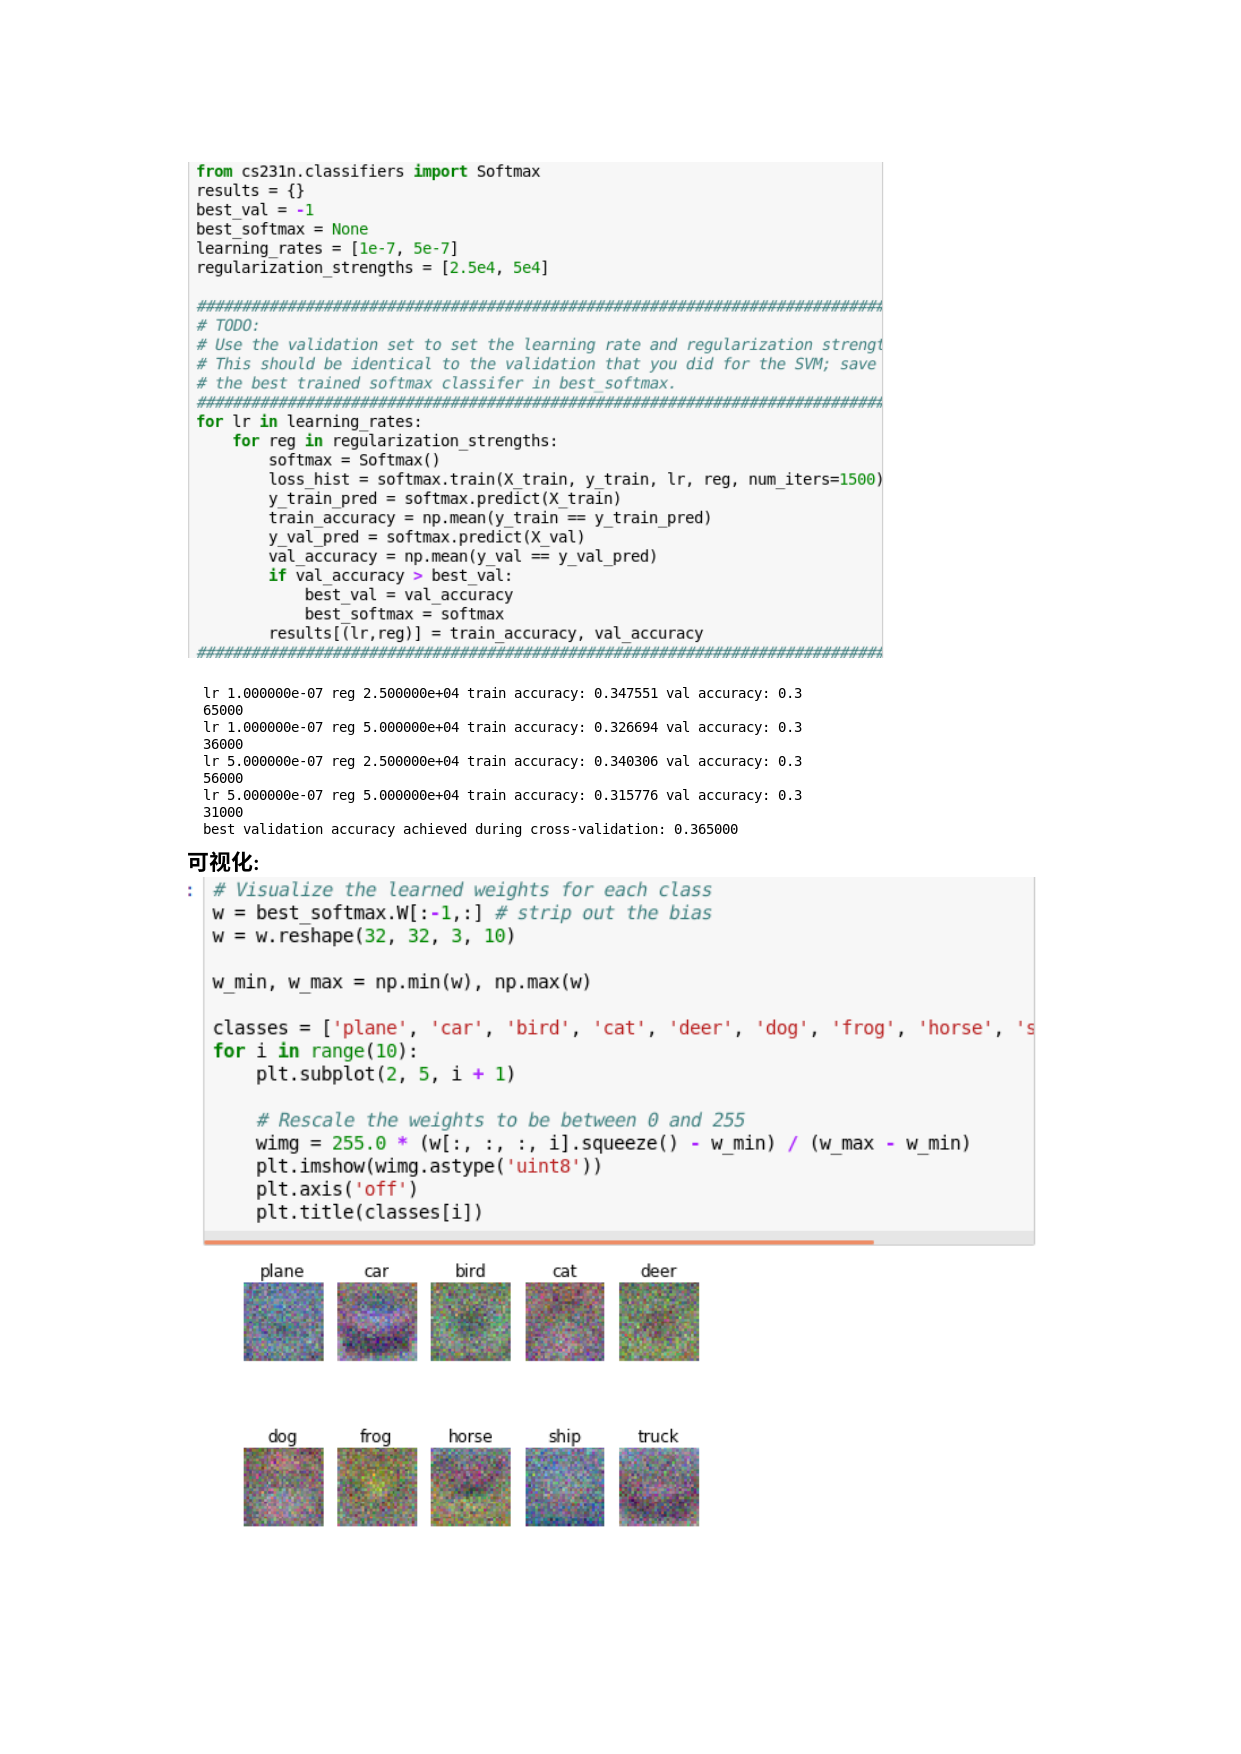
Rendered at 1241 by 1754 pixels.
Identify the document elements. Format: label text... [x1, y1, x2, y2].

list 可视化: [187, 844, 1053, 877]
picture [187, 682, 809, 841]
picture [187, 877, 1053, 1536]
picture [187, 162, 890, 658]
